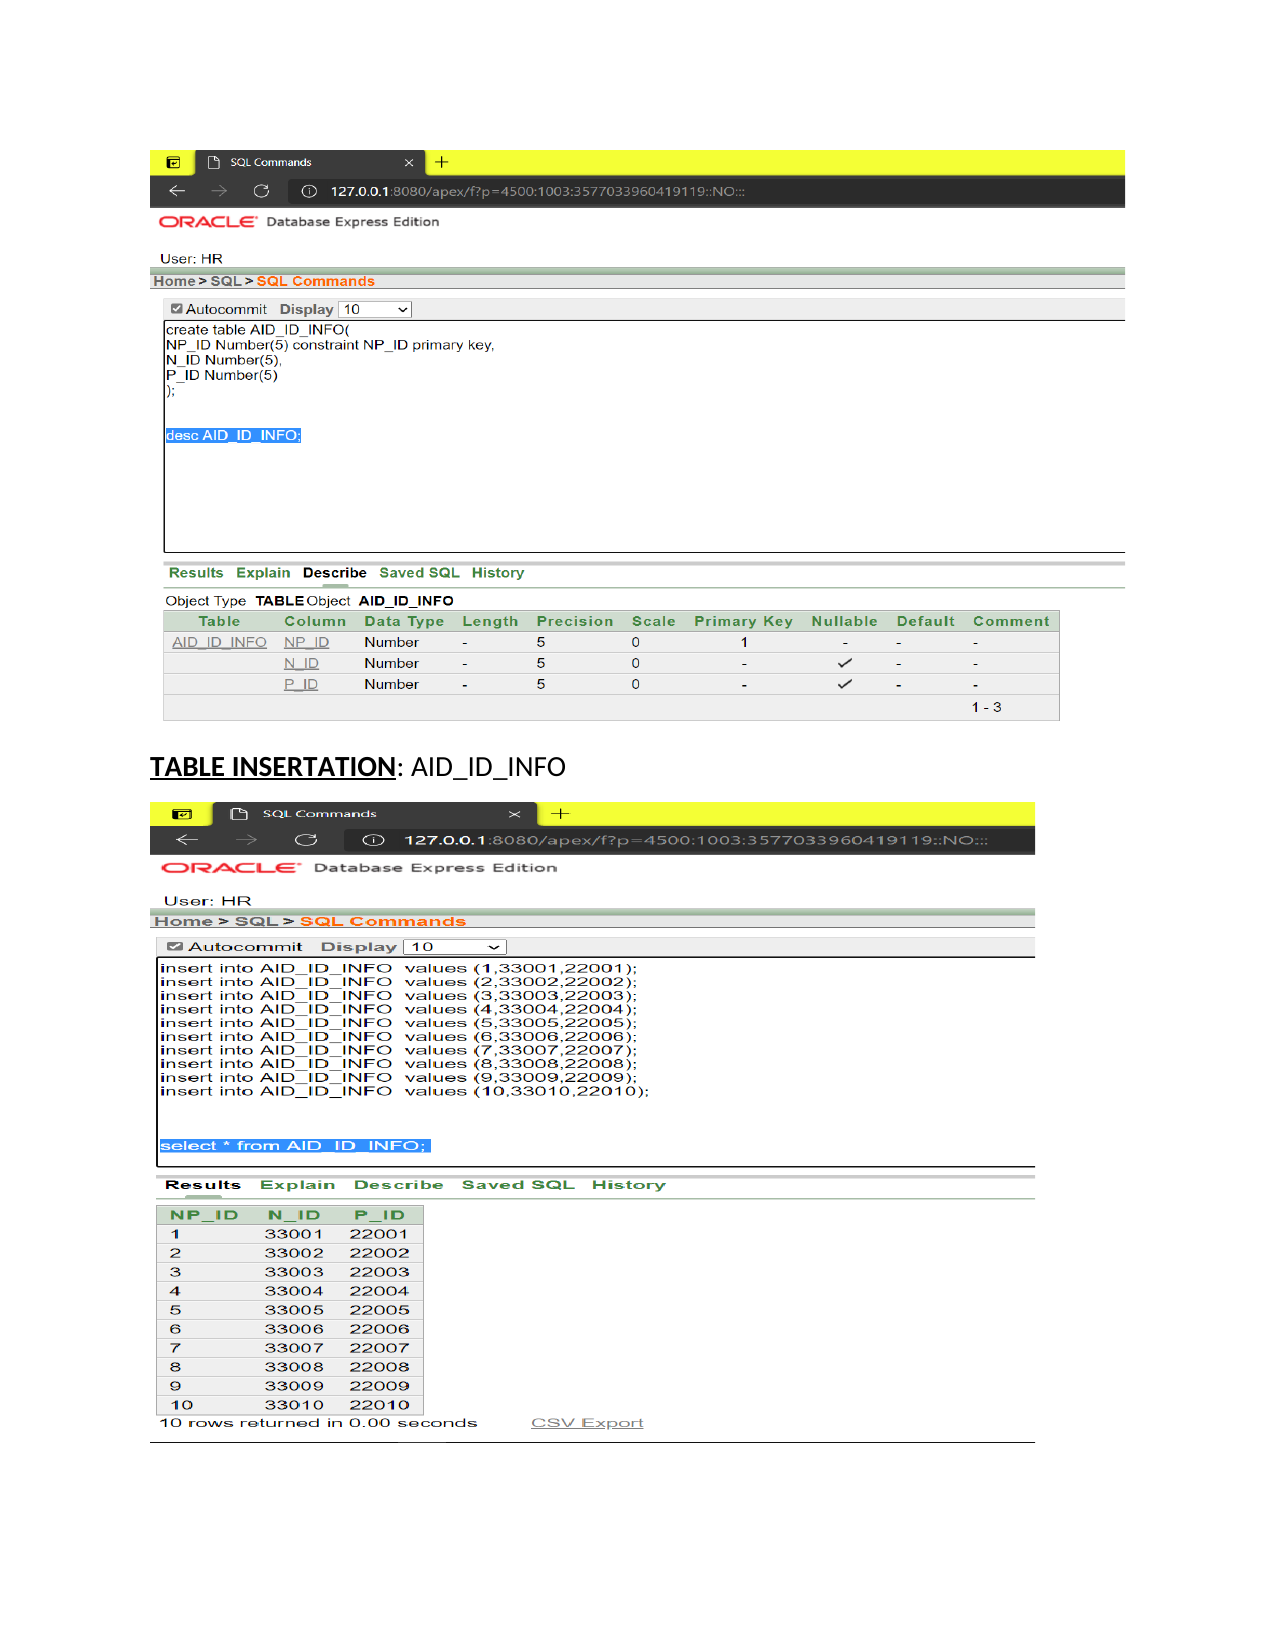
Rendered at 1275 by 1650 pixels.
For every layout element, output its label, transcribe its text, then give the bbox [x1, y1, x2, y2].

text TABLE INSERTATION: AID_ID_INFO [150, 748, 1125, 783]
picture [150, 150, 1125, 729]
picture [150, 802, 1035, 1443]
